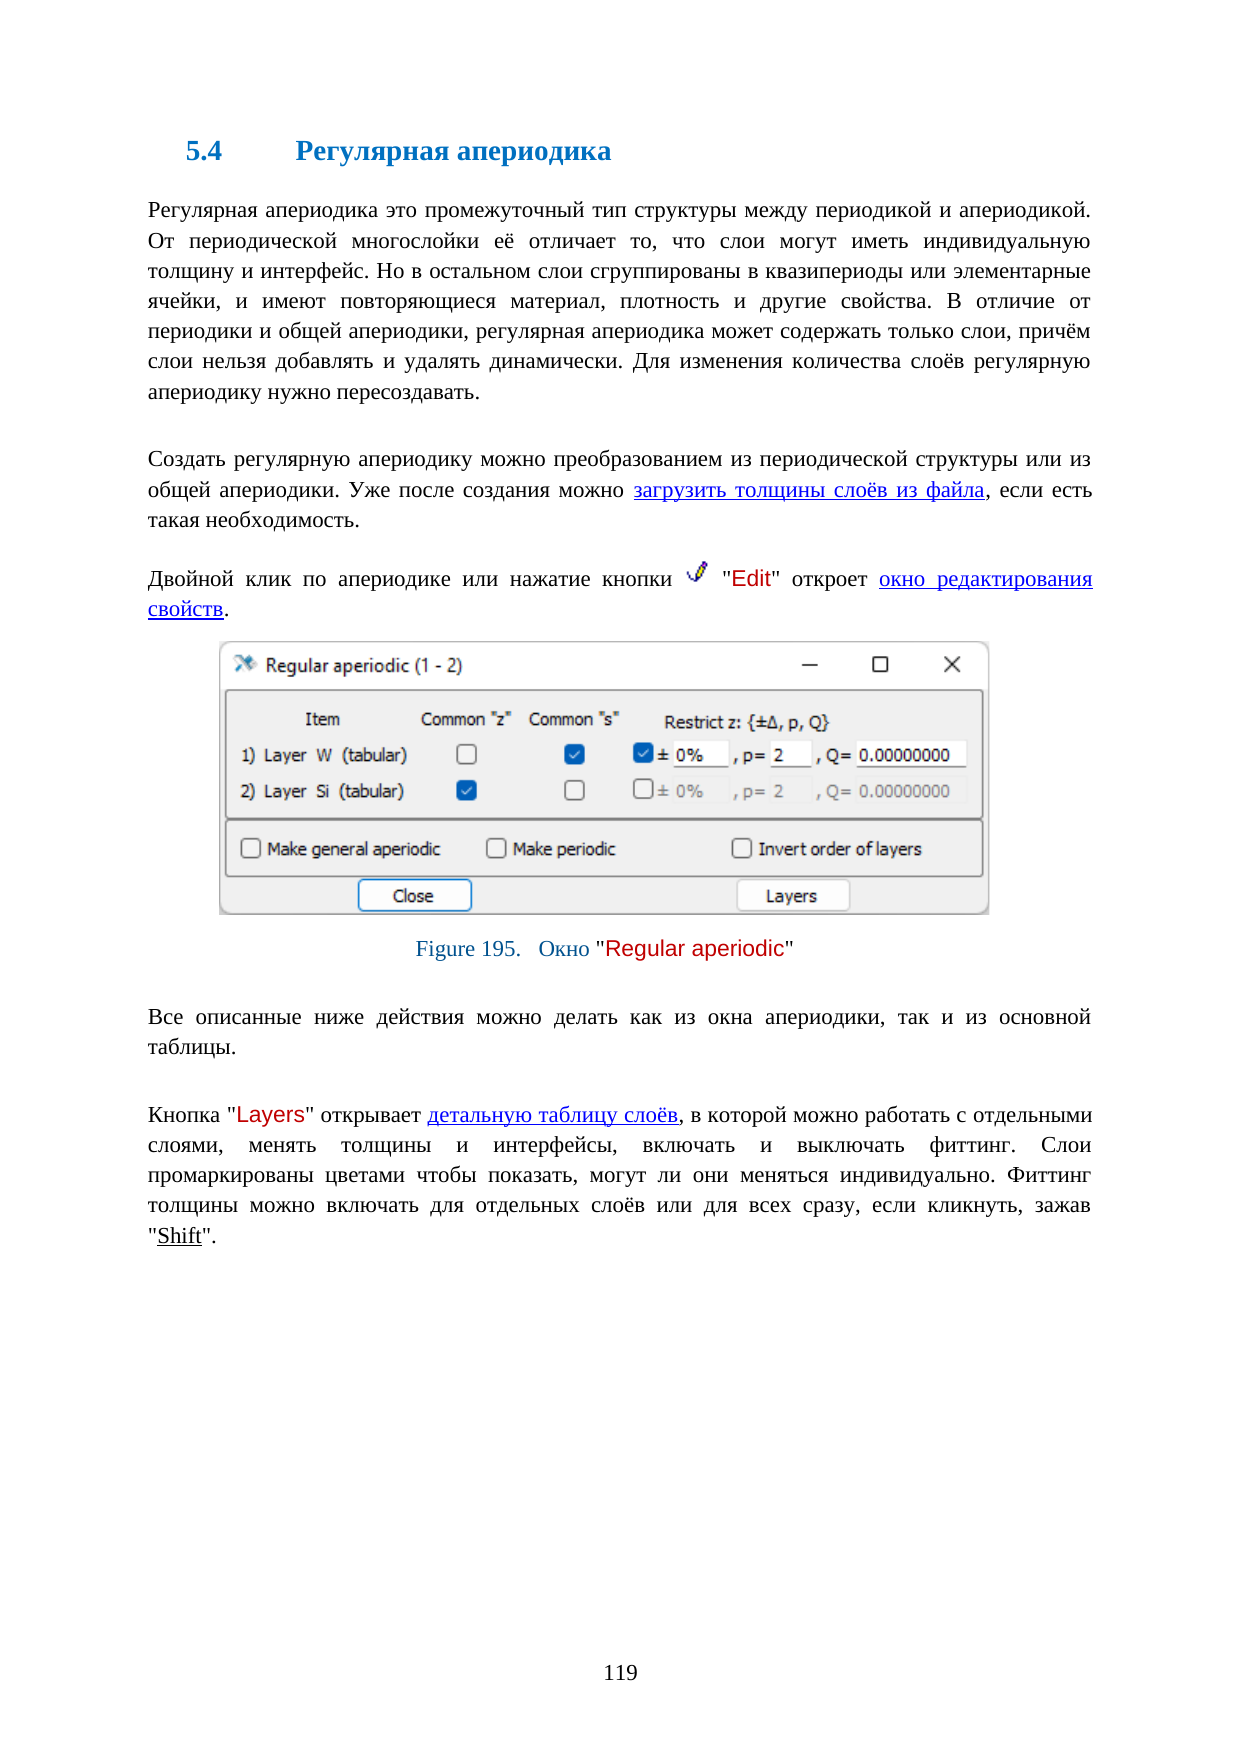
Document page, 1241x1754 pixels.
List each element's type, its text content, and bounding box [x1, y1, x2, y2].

text Двойной клик по апериодике или нажатие кнопки "Edit" откроет окно редактирования свойств. [148, 561, 1093, 622]
text Регулярная апериодика это промежуточный тип структуры между периодикой и апериодикой. От периодической многослойки её отличает то, что слои могут иметь индивидуальную толщину и интерфейс. Но в остальном слои сгруппированы в квазипериоды или элементарные ячейки, и имеют повторяющиеся материал, плотность и другие свойства. В отличие от периодики и общей апериодики, регулярная апериодика может содержать только слои, причём слои нельзя добавлять и удалять динамически. Для изменения количества слоёв регулярную апериодику нужно пересоздавать. [148, 196, 1093, 404]
picture [219, 641, 990, 915]
text Все описанные ниже действия можно делать как из окна апериодики, так и из основной таблицы. [148, 1003, 1093, 1059]
text Создать регулярную апериодику можно преобразованием из периодической структуры или из общей апериодики. Уже после создания можно загрузить толщины слоёв из файла, если есть такая необходимость. [148, 445, 1093, 532]
subtitle Регулярная апериодика [155, 133, 1093, 166]
text Кнопка "Layers" открывает детальную таблицу слоёв, в которой можно работать с отдельными слоями, менять толщины и интерфейсы, включать и выключать фиттинг. Слои промаркированы цветами чтобы показать, могут ли они меняться индивидуально. Фиттинг толщины можно включать для отдельных слоёв или для всех сразу, если кликнуть, зажав "Shift". [148, 1101, 1093, 1248]
picture [684, 561, 711, 587]
